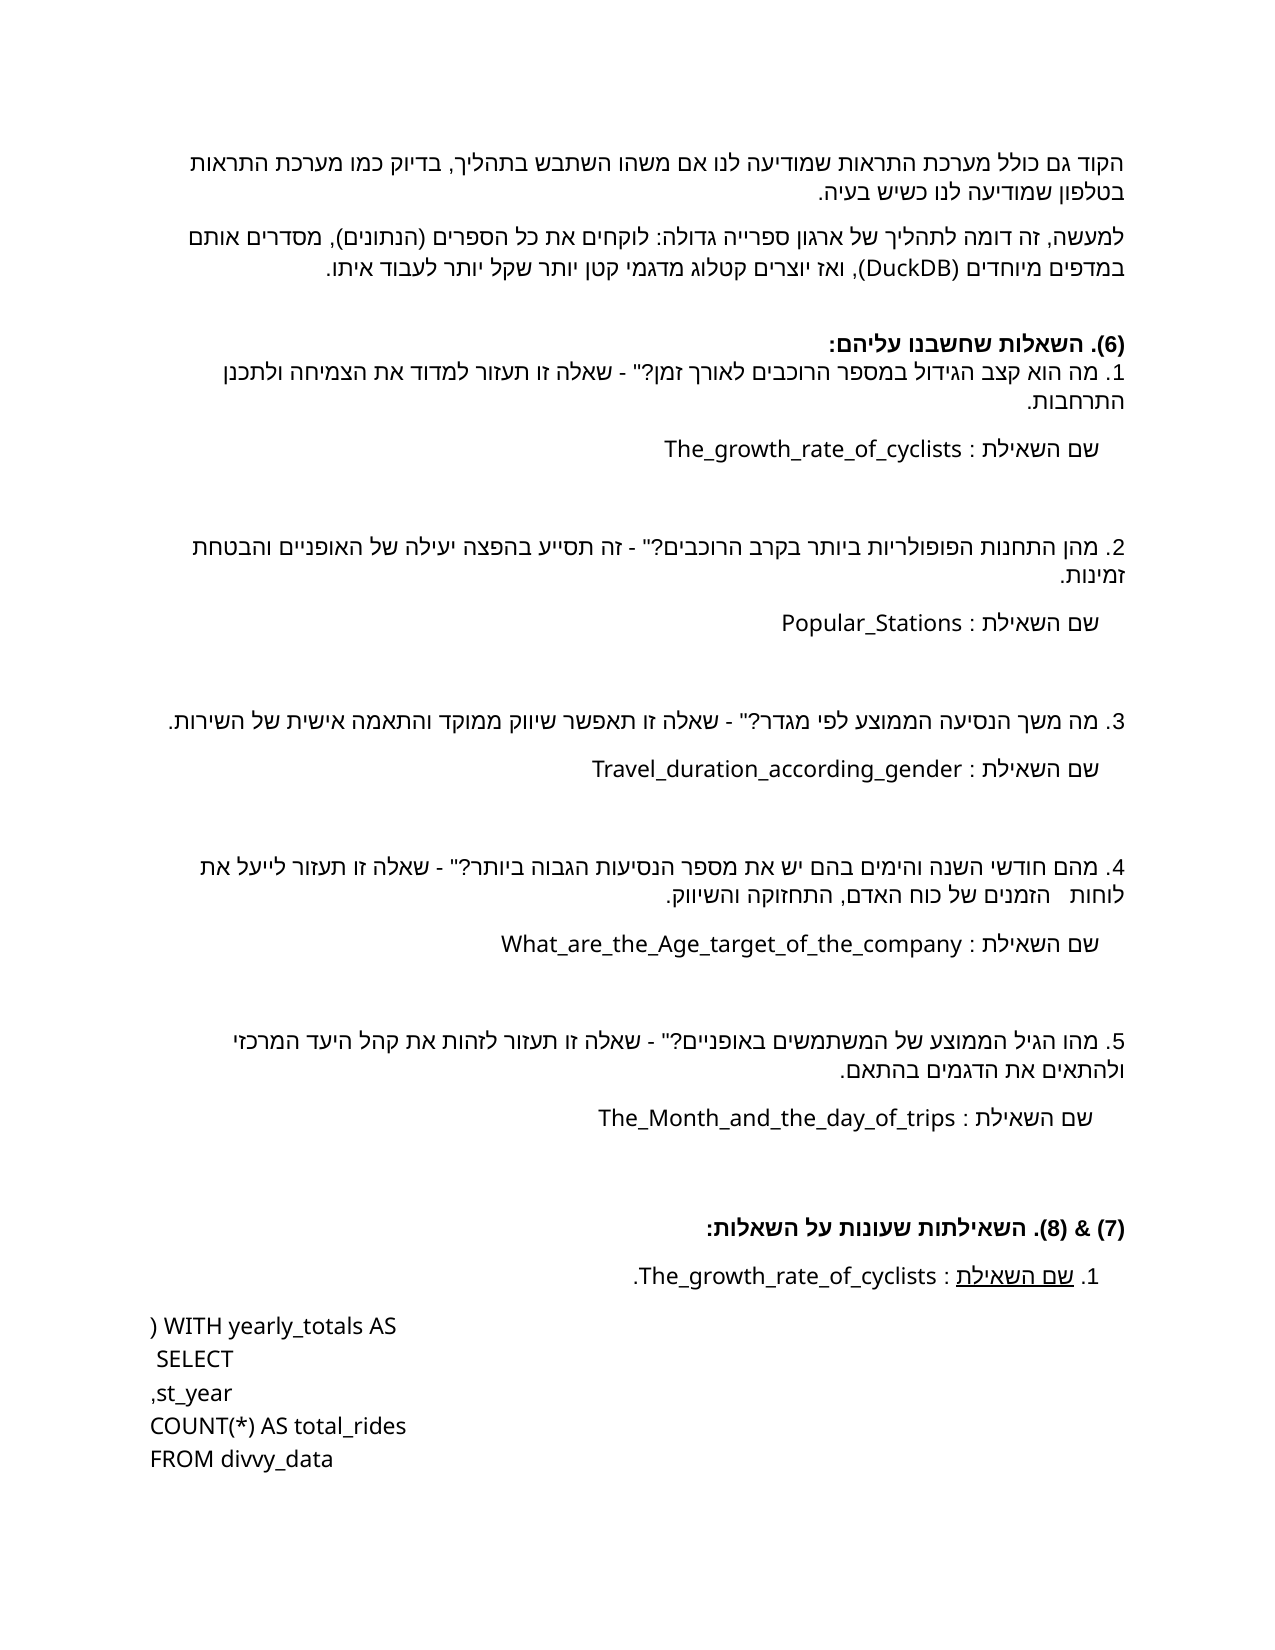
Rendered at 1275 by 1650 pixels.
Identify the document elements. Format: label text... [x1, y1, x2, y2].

text שם השאילת : The_growth_rate_of_cyclists [150, 433, 1125, 464]
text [150, 1310, 1125, 1474]
text למעשה, זה דומה לתהליך של ארגון ספרייה גדולה: לוקחים את כל הספרים (הנתונים), מסדרים אותם במדפים מיוחדים (DuckDB), ואז יוצרים קטלוג מדגמי קטן יותר שקל יותר לעבוד איתו. [150, 223, 1125, 283]
text (7) & (8). השאילתות שעונות על השאלות: [150, 1214, 1125, 1241]
text (6). השאלות שחשבנו עליהם: 1. מה הוא קצב הגידול במספר הרוכבים לאורך זמן?" - שאלה זו תעזור למדוד את הצמיחה ולתכנן התרחבות. [150, 302, 1125, 414]
text 3. מה משך הנסיעה הממוצע לפי מגדר?" - שאלה זו תאפשר שיווק ממוקד והתאמה אישית של השירות. [150, 708, 1125, 734]
text שם השאילת : Popular_Stations [150, 607, 1125, 638]
text 2. מהן התחנות הפופולריות ביותר בקרב הרוכבים?" - זה תסייע בהפצה יעילה של האופניים והבטחת זמינות. [150, 534, 1125, 588]
text שם השאילת : Travel_duration_according_gender [150, 753, 1125, 784]
text שם השאילת : What_are_the_Age_target_of_the_company [150, 927, 1125, 959]
text הקוד גם כולל מערכת התראות שמודיעה לנו אם משהו השתבש בתהליך, בדיוק כמו מערכת התראות בטלפון שמודיעה לנו כשיש בעיה. [150, 150, 1125, 205]
text 5. מהו הגיל הממוצע של המשתמשים באופניים?" - שאלה זו תעזור לזהות את קהל היעד המרכזי ולהתאים את הדגמים בהתאם. [150, 1028, 1125, 1083]
text 1. שם השאילת : The_growth_rate_of_cyclists. [150, 1259, 1125, 1291]
text שם השאילת : The_Month_and_the_day_of_trips [150, 1102, 1125, 1195]
text 4. מהם חודשי השנה והימים בהם יש את מספר הנסיעות הגבוה ביותר?" - שאלה זו תעזור לייעל את לוחות הזמנים של כוח האדם, התחזוקה והשיווק. [150, 854, 1125, 909]
